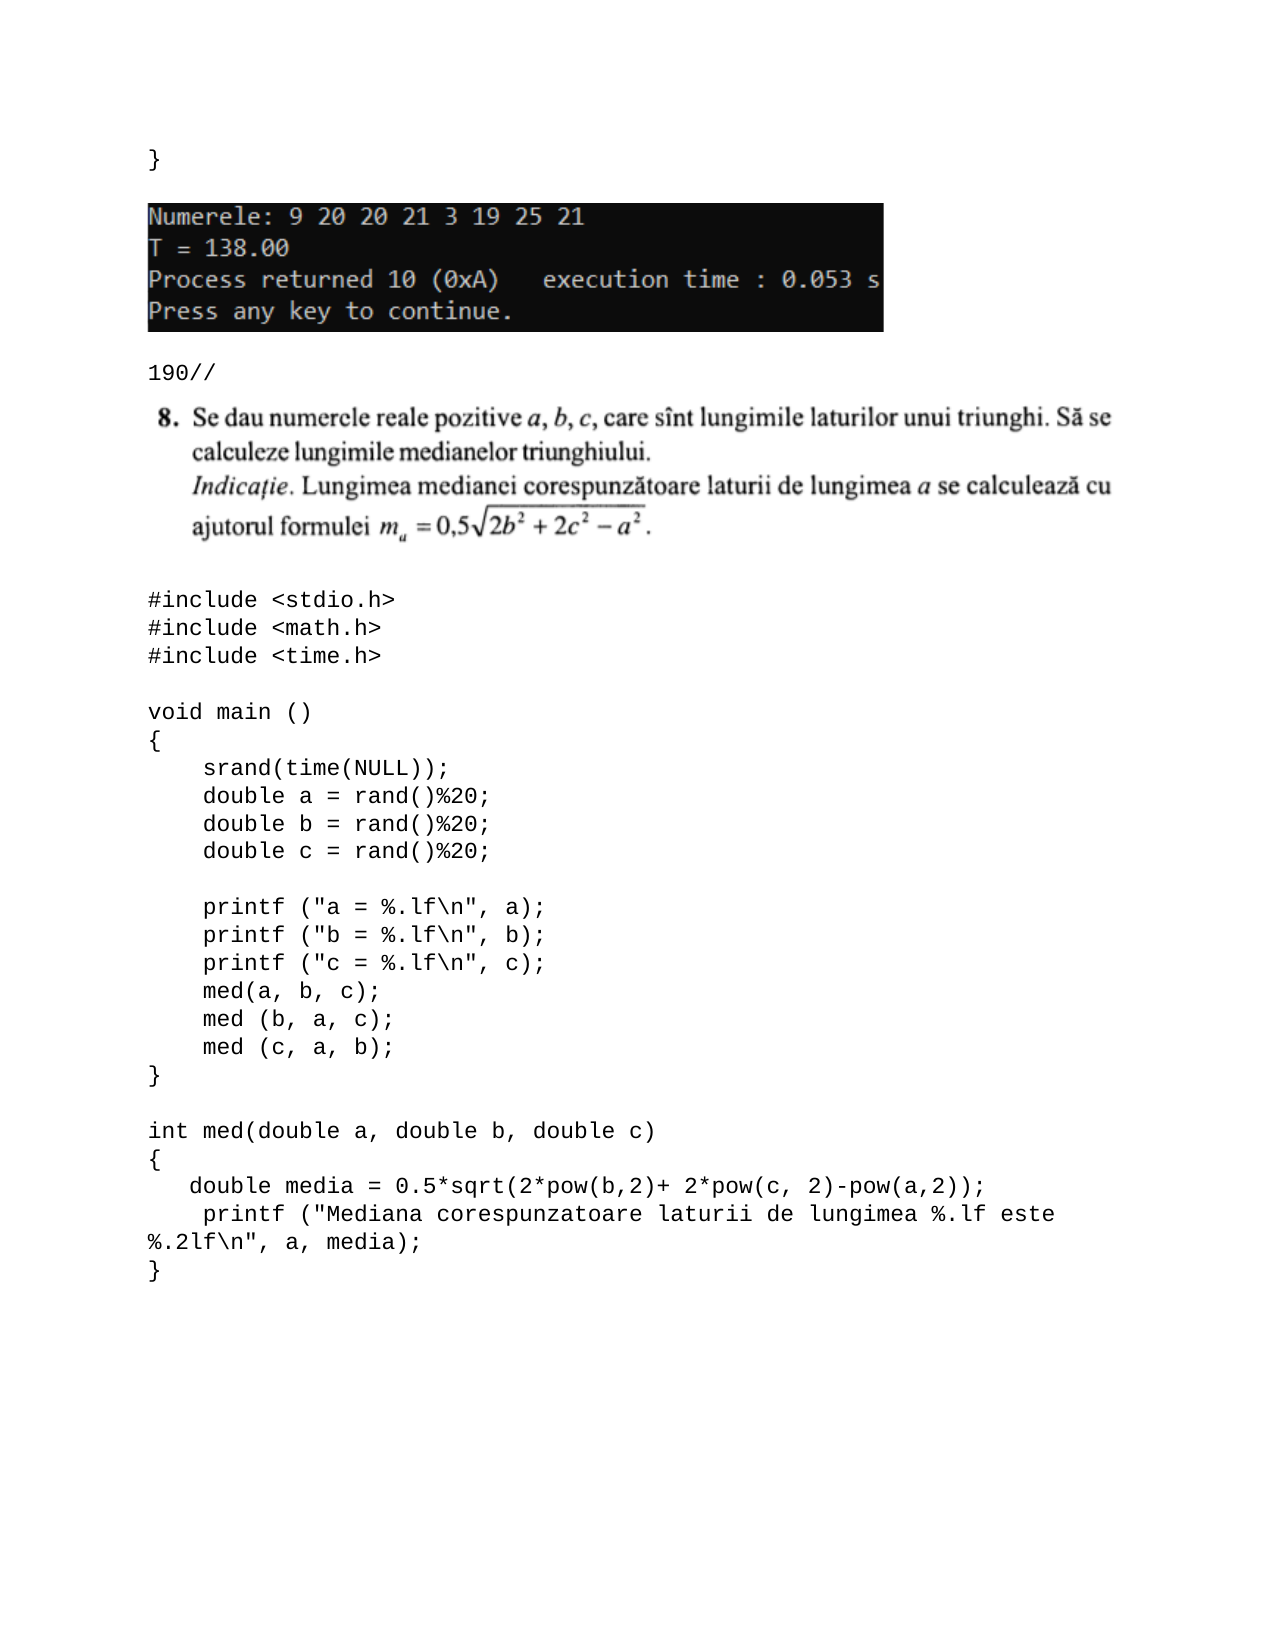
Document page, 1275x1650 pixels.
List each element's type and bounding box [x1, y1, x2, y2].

picture [147, 203, 884, 332]
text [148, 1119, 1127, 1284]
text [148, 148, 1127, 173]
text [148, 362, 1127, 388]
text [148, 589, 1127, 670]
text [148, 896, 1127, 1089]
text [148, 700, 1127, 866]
picture [147, 389, 1128, 559]
